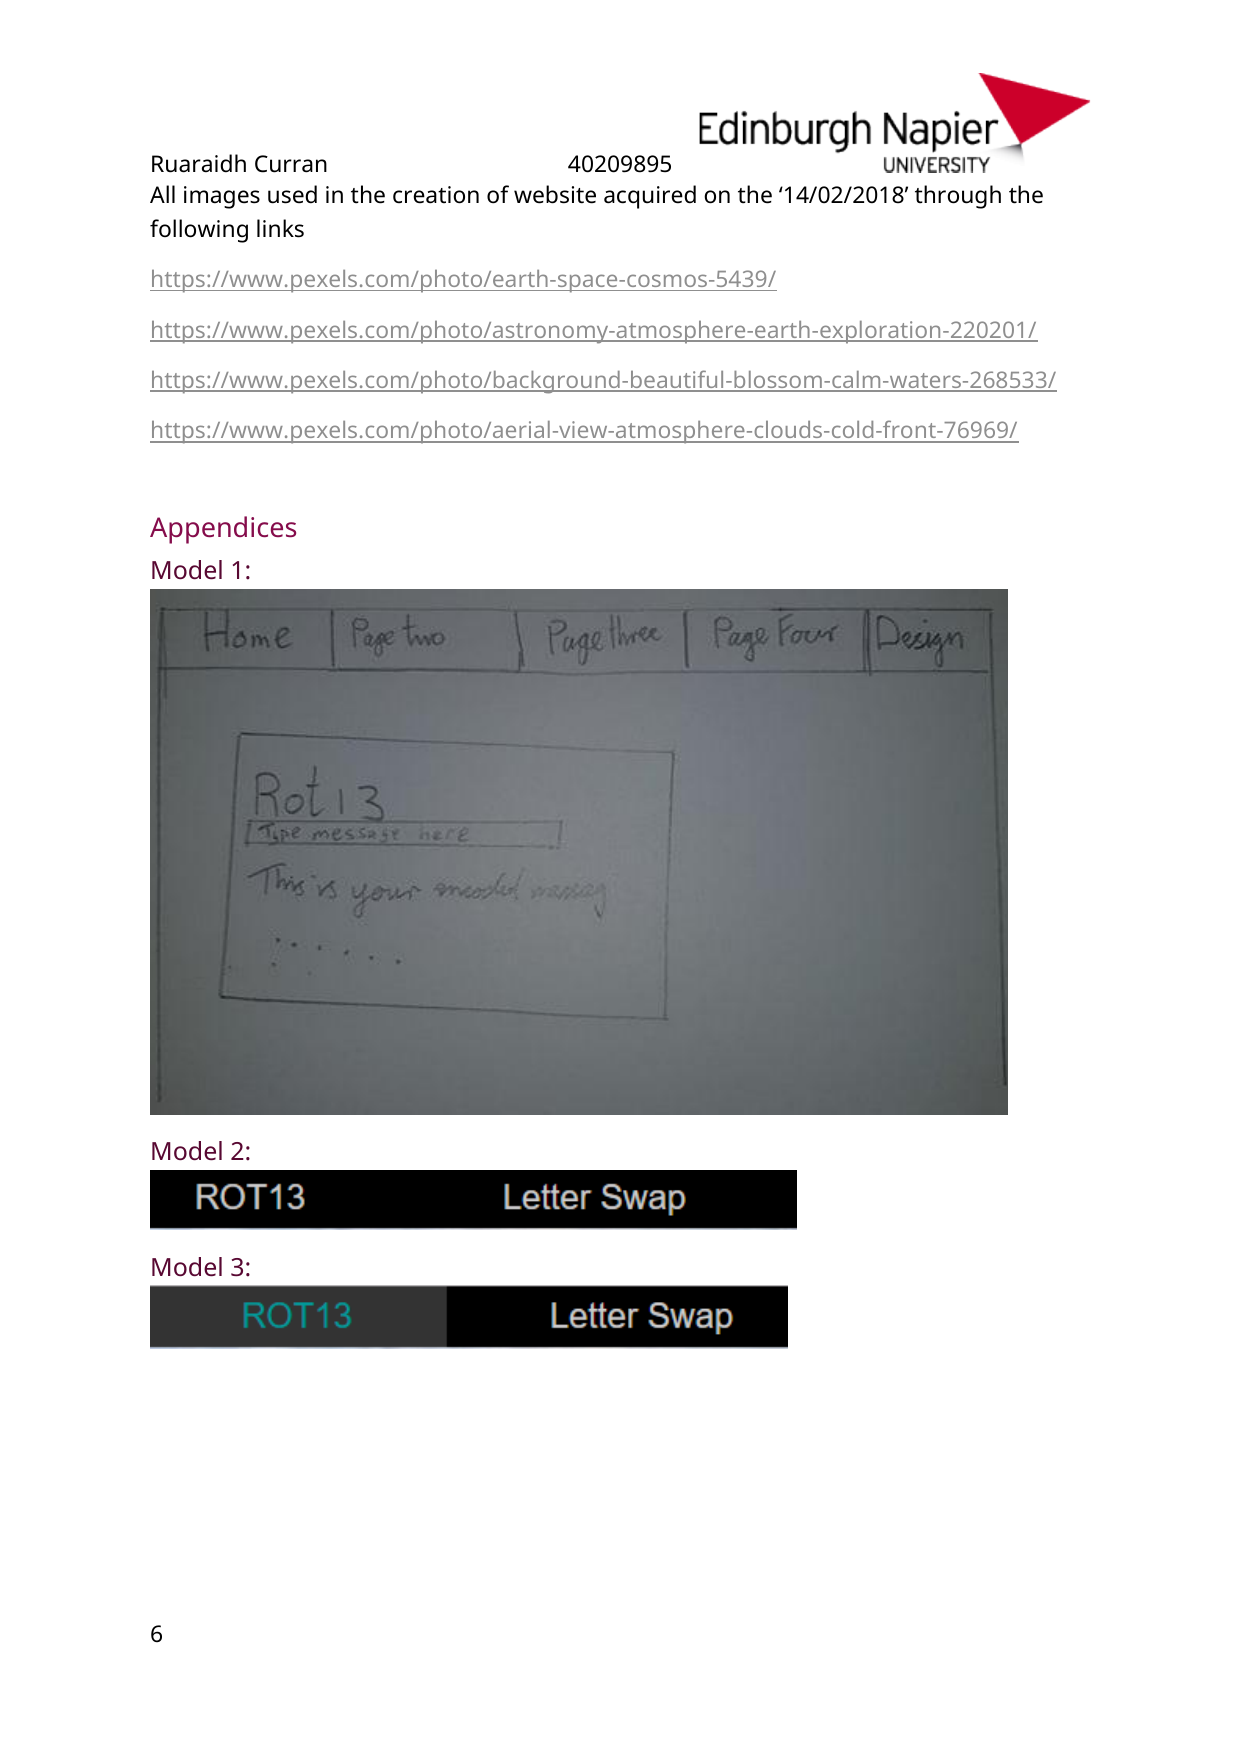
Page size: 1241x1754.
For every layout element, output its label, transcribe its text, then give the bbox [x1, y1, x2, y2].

picture [150, 1285, 788, 1349]
picture [150, 1170, 797, 1230]
text https://www.pexels.com/photo/astronomy-atmosphere-earth-exploration-220201/ [150, 313, 1090, 345]
picture [699, 73, 1091, 173]
text All images used in the creation of website acquired on the ‘14/02/2018’ through the following links [150, 179, 1090, 244]
text https://www.pexels.com/photo/earth-space-cosmos-5439/ [150, 263, 1090, 294]
text https://www.pexels.com/photo/aerial-view-atmosphere-clouds-cold-front-76969/ [150, 414, 1090, 446]
subtitle Model 2: [150, 1134, 1090, 1168]
picture [150, 589, 1008, 1115]
subtitle Model 3: [150, 1249, 1090, 1283]
subtitle Model 1: [150, 553, 1090, 587]
text https://www.pexels.com/photo/background-beautiful-blossom-calm-waters-268533/ [150, 364, 1090, 395]
subtitle Appendices [150, 509, 1090, 546]
